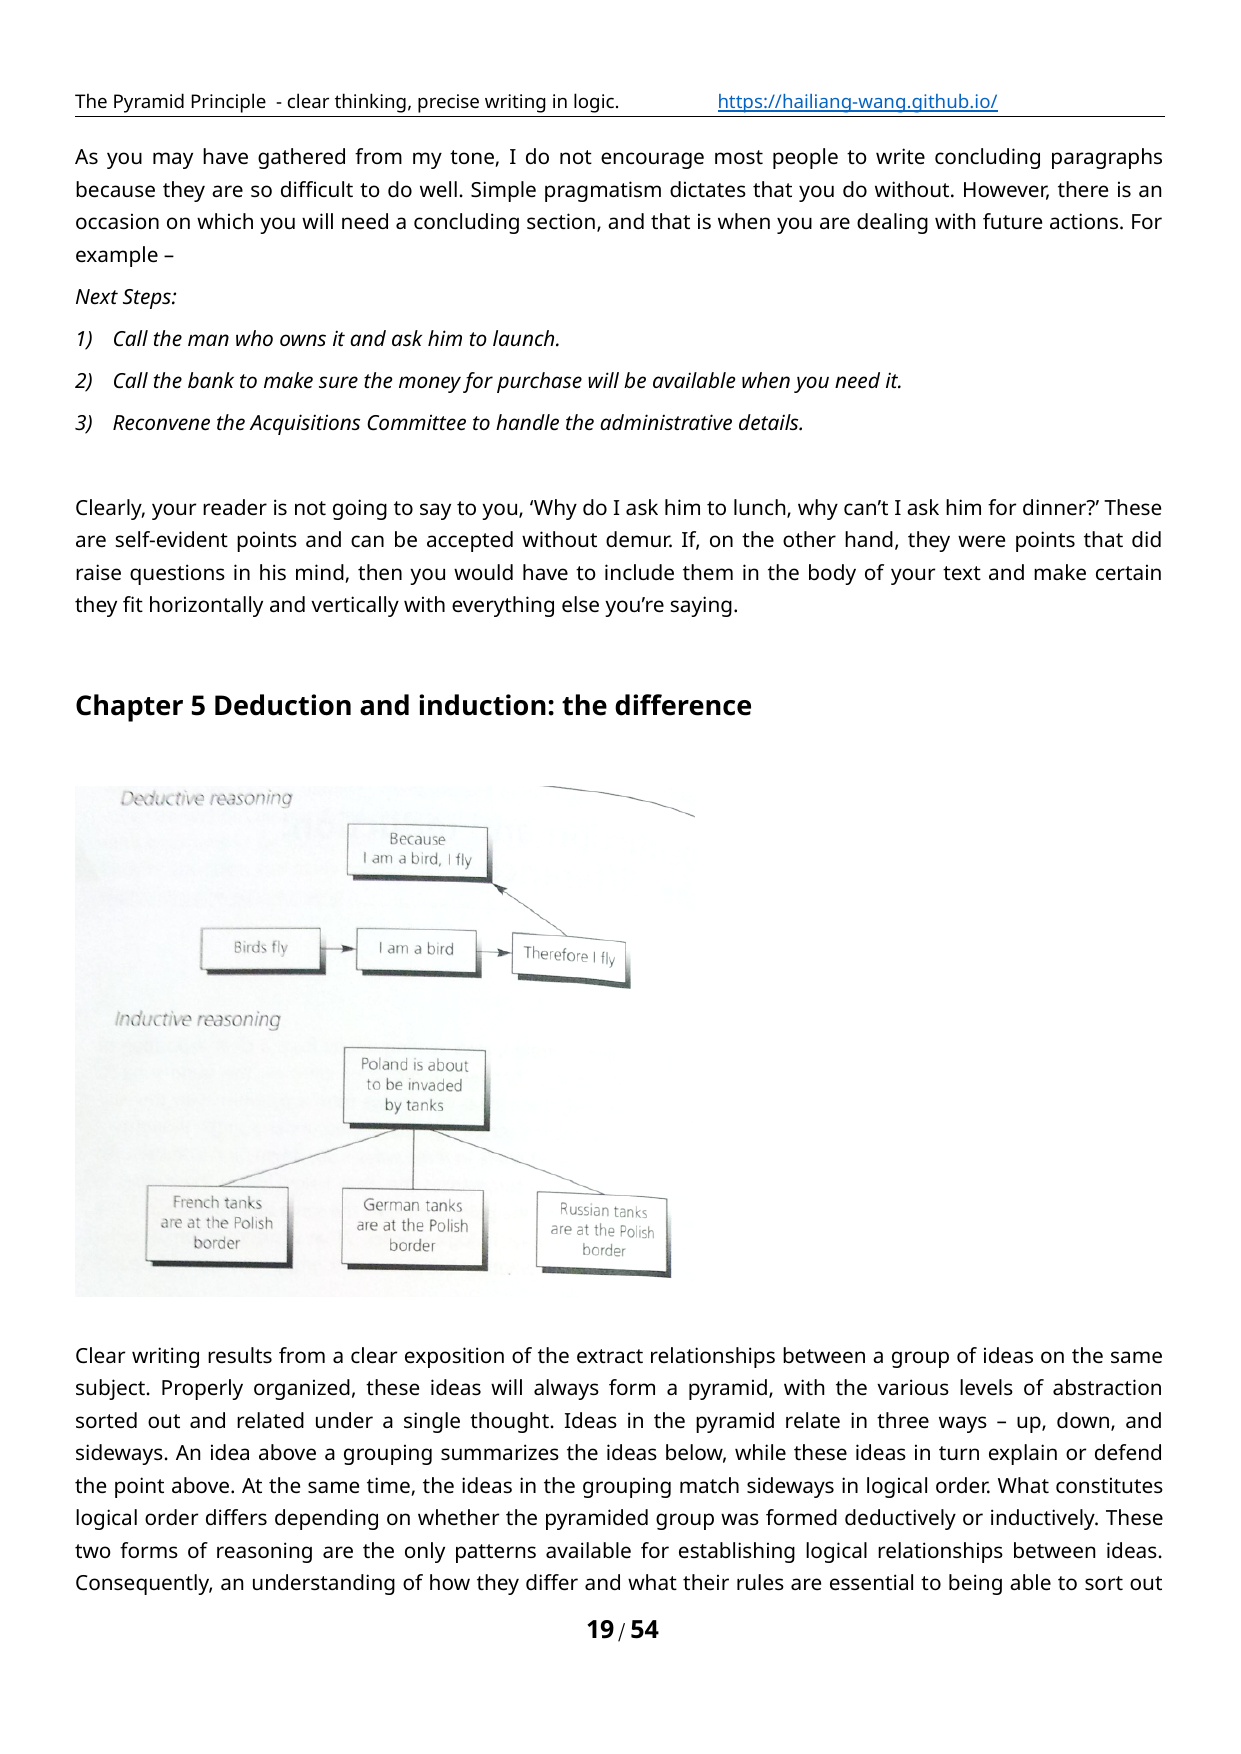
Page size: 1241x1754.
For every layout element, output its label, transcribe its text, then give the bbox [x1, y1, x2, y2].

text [75, 754, 1165, 1599]
picture [75, 786, 695, 1297]
list Call the bank to make sure the money for purchase will be available when you need it. [75, 364, 1165, 397]
list Call the man who owns it and ask him to launch. [75, 322, 1165, 354]
list Reconvene the Acquisitions Committee to handle the administrative details. [75, 406, 1165, 439]
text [75, 140, 1165, 270]
subtitle Chapter 5 Deduction and induction: the difference [75, 673, 1165, 738]
text Next Steps: [75, 280, 1165, 312]
text Clearly, your reader is not going to say to you, ‘Why do I ask him to lunch, why can’t I ask him for dinner?’ These are self-evident points and can be accepted without demur. If, on the other hand, they were points that did raise questions in his mind, then you would have to include them in the body of your text and make certain they fit horizontally and vertically with everything else you’re saying. [75, 491, 1165, 621]
